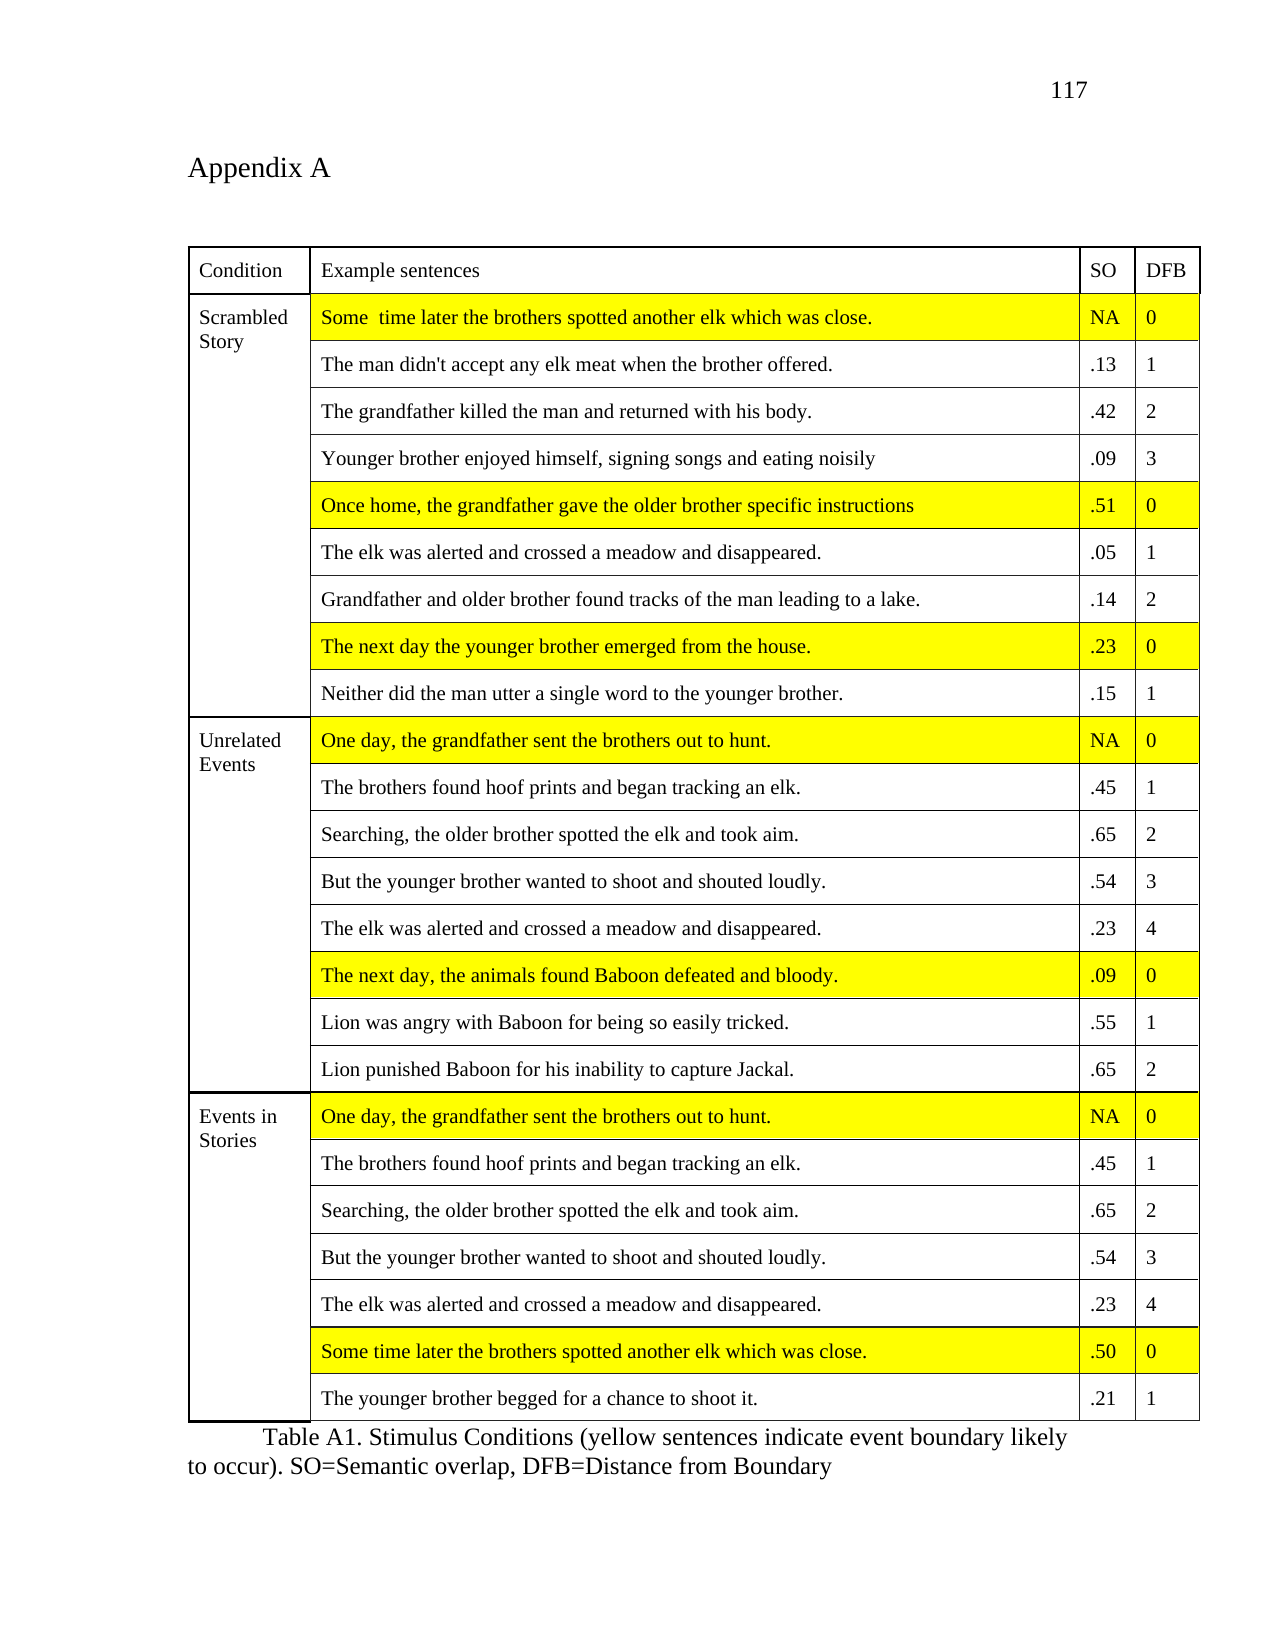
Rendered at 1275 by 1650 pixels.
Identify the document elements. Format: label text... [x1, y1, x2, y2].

table_cell The brothers found hoof prints and began tracking an elk. [311, 764, 1079, 809]
table_cell Grandfather and older brother found tracks of the man leading to a lake. [311, 576, 1079, 622]
table_cell .05 [1080, 529, 1135, 575]
table_cell 0 [1136, 622, 1199, 669]
table_cell .65 [1080, 1186, 1135, 1232]
table_cell The man didn't accept any elk meat when the brother offered. [311, 341, 1079, 387]
table_cell .23 [1080, 1280, 1135, 1326]
table_cell One day, the grandfather sent the brothers out to hunt. [311, 1093, 1079, 1138]
table_cell 3 [1136, 434, 1199, 481]
table_cell NA [1080, 1093, 1135, 1138]
table_cell .65 [1080, 811, 1135, 857]
table_cell 1 [1136, 340, 1199, 387]
table_header Example sentences [311, 248, 1079, 293]
table_cell The grandfather killed the man and returned with his body. [311, 388, 1079, 434]
table_cell The next day the younger brother emerged from the house. [311, 623, 1079, 669]
table_cell But the younger brother wanted to shoot and shouted loudly. [311, 1234, 1079, 1279]
table_cell NA [1080, 717, 1135, 763]
table_cell .54 [1080, 1234, 1135, 1279]
table_cell 2 [1136, 387, 1199, 434]
table_cell 0 [1136, 951, 1199, 997]
table_cell Lion was angry with Baboon for being so easily tricked. [311, 999, 1079, 1044]
table_cell One day, the grandfather sent the brothers out to hunt. [311, 717, 1079, 763]
table_cell Searching, the older brother spotted the elk and took aim. [311, 811, 1079, 857]
table_cell Unrelated Events [190, 718, 310, 1091]
table_cell .54 [1080, 858, 1135, 903]
table_cell The next day, the animals found Baboon defeated and bloody. [311, 952, 1079, 997]
table_cell Scrambled Story [190, 295, 310, 716]
table_cell 2 [1136, 810, 1199, 857]
table_cell The elk was alerted and crossed a meadow and disappeared. [311, 1280, 1079, 1326]
table_cell Neither did the man utter a single word to the younger brother. [311, 670, 1079, 716]
table_cell 0 [1136, 1091, 1199, 1138]
table_cell Some time later the brothers spotted another elk which was close. [311, 1328, 1079, 1373]
table_cell 4 [1136, 904, 1199, 951]
table_cell Younger brother enjoyed himself, signing songs and eating noisily [311, 435, 1079, 481]
table_header SO [1081, 248, 1134, 293]
table_cell 1 [1136, 669, 1199, 716]
table_cell .09 [1080, 435, 1135, 481]
table_header Condition [190, 248, 309, 293]
table_cell 3 [1136, 1233, 1199, 1279]
table_cell .23 [1080, 905, 1135, 951]
table_cell 2 [1136, 575, 1199, 622]
table_cell Searching, the older brother spotted the elk and took aim. [311, 1186, 1079, 1232]
table_cell The elk was alerted and crossed a meadow and disappeared. [311, 529, 1079, 575]
table_cell NA [1080, 294, 1135, 340]
table_cell The brothers found hoof prints and began tracking an elk. [311, 1140, 1079, 1185]
table_header DFB [1136, 248, 1199, 293]
table_cell The elk was alerted and crossed a meadow and disappeared. [311, 905, 1079, 951]
table_cell .21 [1080, 1374, 1135, 1420]
table_cell .45 [1080, 1140, 1135, 1185]
table_cell 2 [1136, 1045, 1199, 1091]
table_cell .42 [1080, 388, 1135, 434]
table_cell 1 [1136, 1139, 1199, 1185]
table_cell 2 [1136, 1185, 1199, 1232]
table_cell 0 [1136, 1326, 1199, 1373]
table_cell 0 [1136, 293, 1199, 340]
table_cell The younger brother begged for a chance to shoot it. [311, 1374, 1079, 1420]
table_cell But the younger brother wanted to shoot and shouted loudly. [311, 858, 1079, 903]
subtitle Appendix A [187, 150, 1087, 183]
table_cell 1 [1136, 998, 1199, 1044]
text Table A1. Stimulus Conditions (yellow sentences indicate event boundary likely to occur). SO=Semantic overlap, DFB=Distance from Boundary [187, 1422, 1087, 1480]
table_cell Some time later the brothers spotted another elk which was close. [311, 294, 1079, 340]
table_cell .51 [1080, 482, 1135, 528]
table_cell .13 [1080, 341, 1135, 387]
table_cell .15 [1080, 670, 1135, 716]
table_cell .55 [1080, 999, 1135, 1044]
table_cell 1 [1136, 1373, 1199, 1420]
table_cell 0 [1136, 481, 1199, 528]
table_cell .50 [1080, 1328, 1135, 1373]
table_cell 4 [1136, 1279, 1199, 1326]
table_cell Events in Stories [190, 1094, 310, 1420]
table_cell Once home, the grandfather gave the older brother specific instructions [311, 482, 1079, 528]
table_cell .23 [1080, 623, 1135, 669]
table_cell Lion punished Baboon for his inability to capture Jackal. [311, 1046, 1079, 1091]
table_cell .09 [1080, 952, 1135, 997]
table_cell .14 [1080, 576, 1135, 622]
table_cell 0 [1136, 716, 1199, 763]
table_cell .45 [1080, 764, 1135, 809]
table_cell 1 [1136, 763, 1199, 809]
table_cell .65 [1080, 1046, 1135, 1091]
table_cell 3 [1136, 857, 1199, 903]
table_cell 1 [1136, 528, 1199, 575]
